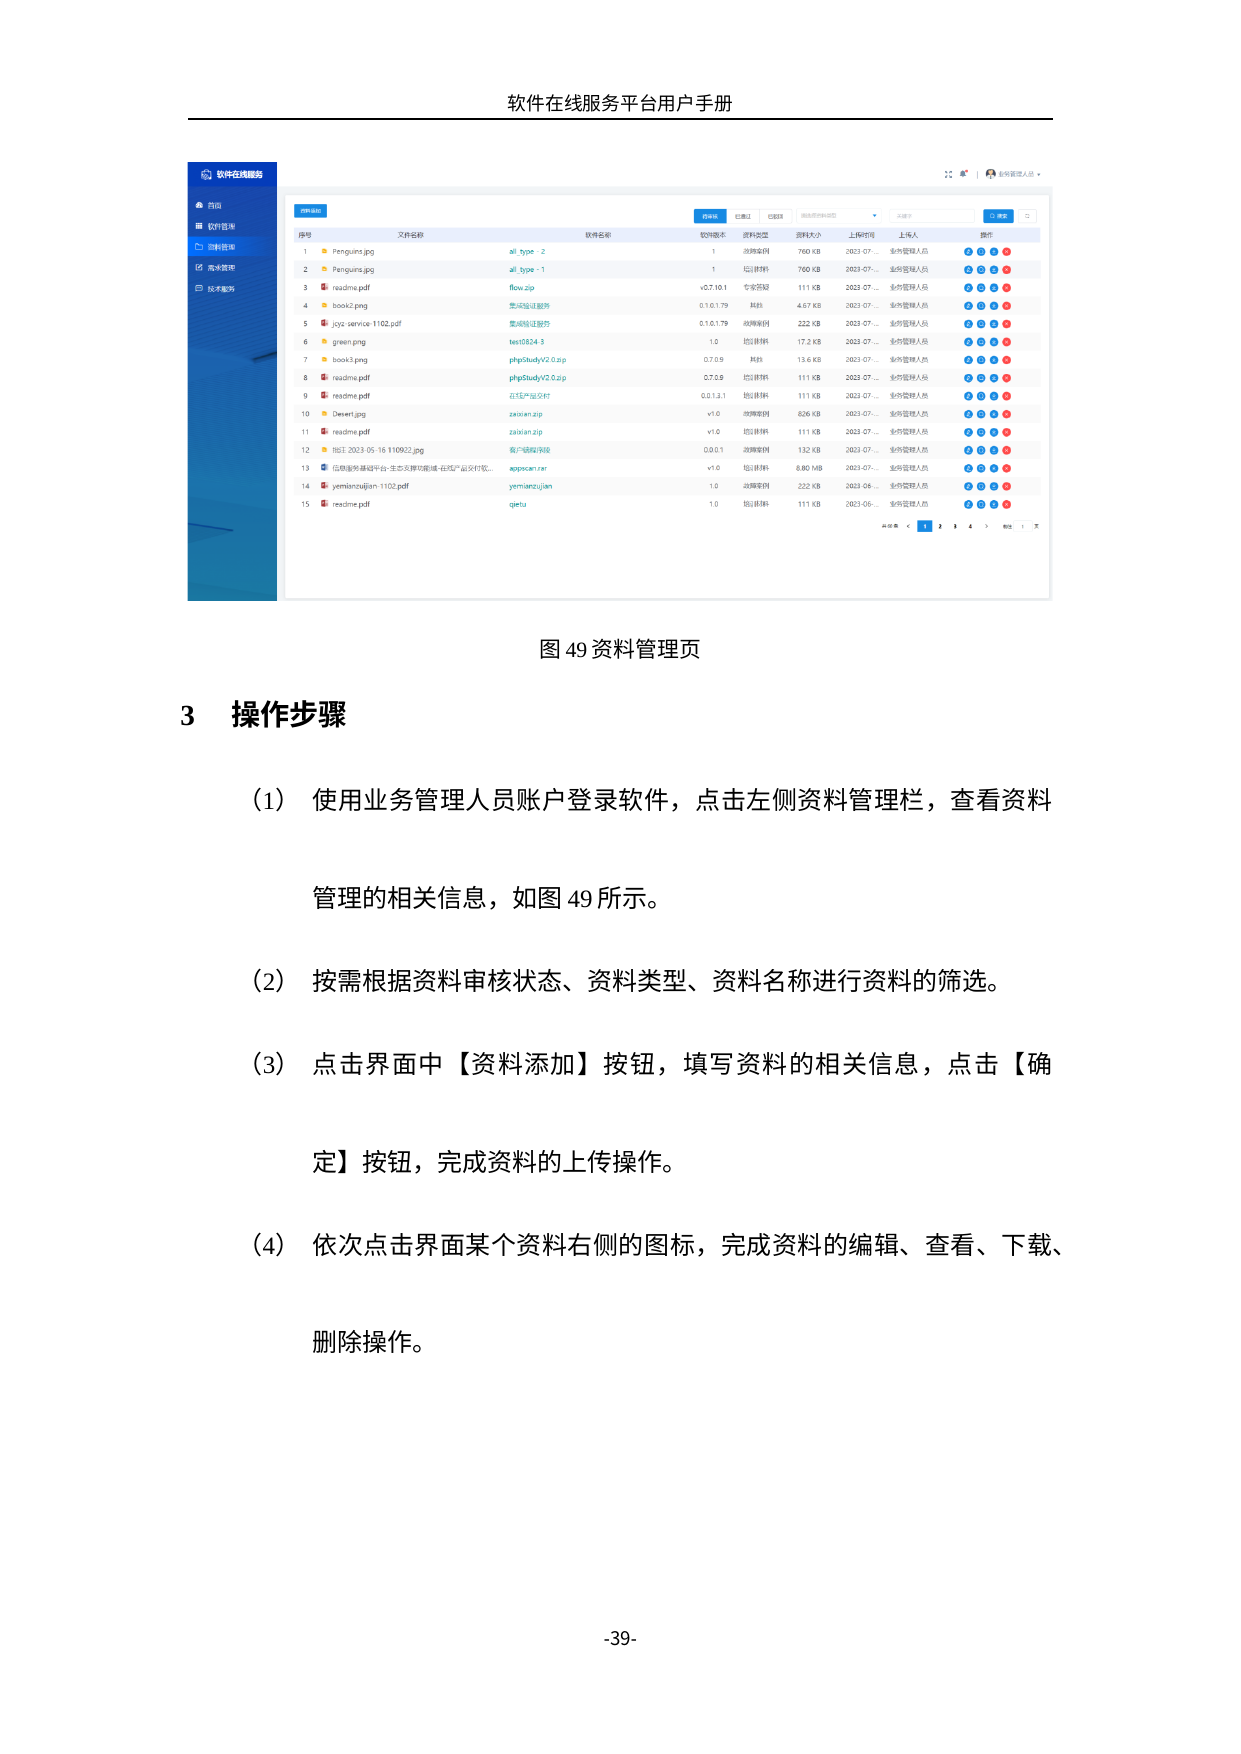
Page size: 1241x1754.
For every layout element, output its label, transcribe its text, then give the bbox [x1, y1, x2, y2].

picture [187, 162, 1053, 601]
list 操作步骤 [187, 680, 1053, 745]
list 按需根据资料审核状态、资料类型、资料名称进行资料的筛选。 [238, 947, 1053, 1012]
text 图49资料管理页 [187, 632, 1053, 664]
list 依次点击界面某个资料右侧的图标，完成资料的编辑、查看、下载、删除操作。 [237, 1211, 1053, 1373]
list 点击界面中【资料添加】按钮，填写资料的相关信息，点击【确定】按钮，完成资料的上传操作。 [238, 1030, 1053, 1193]
